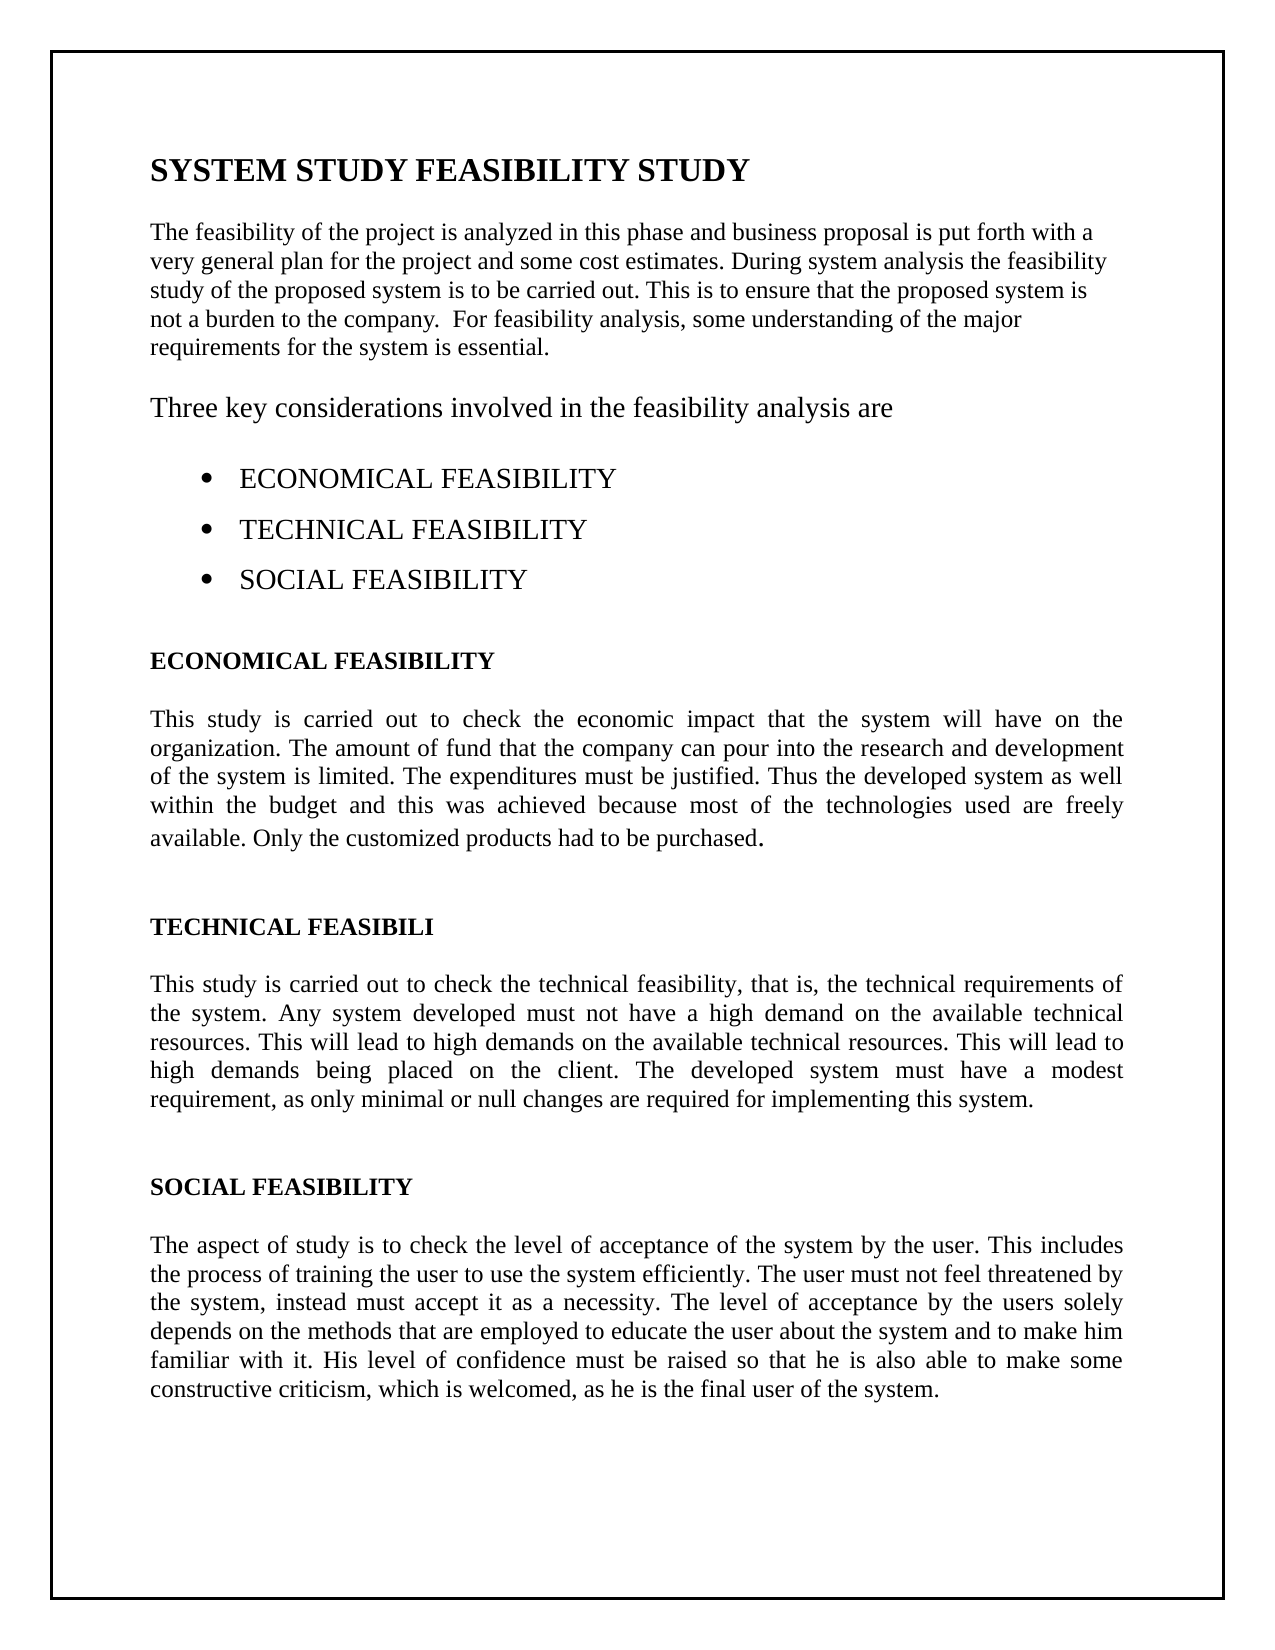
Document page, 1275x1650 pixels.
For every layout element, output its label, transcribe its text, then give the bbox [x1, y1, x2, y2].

text Three key considerations involved in the feasibility analysis are [150, 390, 1125, 424]
subtitle SYSTEM STUDY FEASIBILITY STUDY [150, 150, 1125, 188]
list SOCIAL FEASIBILITY [202, 562, 1125, 596]
text This study is carried out to check the economic impact that the system will have on the organization. The amount of fund that the company can pour into the research and development of the system is limited. The expenditures must be justified. Thus the developed system as well within the budget and this was achieved because most of the technologies used are freely available. Only the customized products had to be purchased. [150, 704, 1125, 852]
text ECONOMICAL FEASIBILITY [150, 646, 1125, 675]
list ECONOMICAL FEASIBILITY [202, 462, 1125, 495]
subtitle The feasibility of the project is analyzed in this phase and business proposal is put forth with a very general plan for the project and some cost estimates. During system analysis the feasibility study of the proposed system is to be carried out. This is to ensure that the proposed system is not a burden to the company. For feasibility analysis, some understanding of the major requirements for the system is essential. [150, 217, 1125, 361]
text The aspect of study is to check the level of acceptance of the system by the user. This includes the process of training the user to use the system efficiently. The user must not feel threatened by the system, instead must accept it as a necessity. The level of acceptance by the users solely depends on the methods that are employed to educate the user about the system and to make him familiar with it. His level of confidence must be raised so that he is also able to make some constructive criticism, which is welcomed, as he is the final user of the system. [150, 1230, 1125, 1402]
list TECHNICAL FEASIBILITY [202, 512, 1125, 546]
text SOCIAL FEASIBILITY [150, 1172, 1125, 1201]
text This study is carried out to check the technical feasibility, that is, the technical requirements of the system. Any system developed must not have a high demand on the available technical resources. This will lead to high demands on the available technical resources. This will lead to high demands being placed on the client. The developed system must have a modest requirement, as only minimal or null changes are required for implementing this system. [150, 969, 1125, 1113]
text TECHNICAL FEASIBILI [150, 912, 1125, 941]
